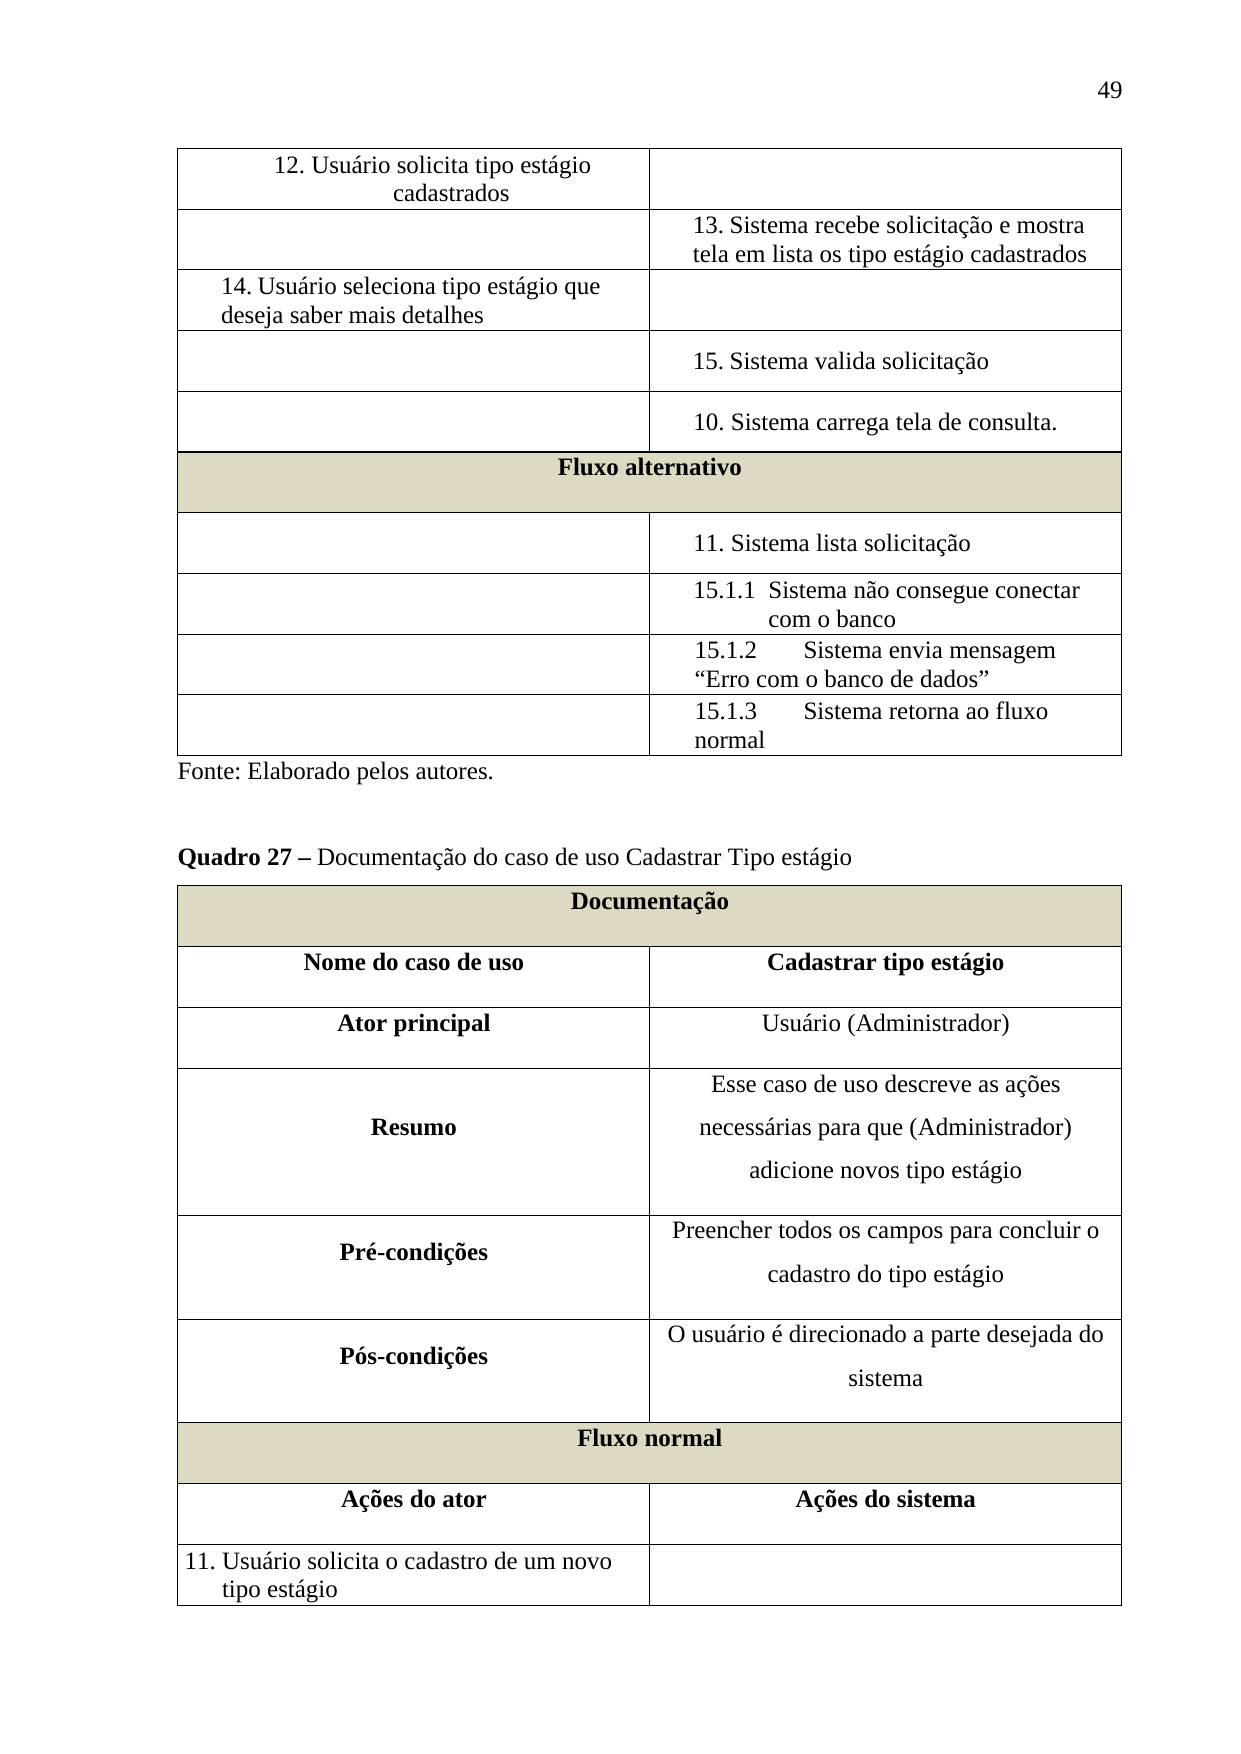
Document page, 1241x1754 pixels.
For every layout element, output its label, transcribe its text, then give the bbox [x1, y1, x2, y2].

table_cell Sistema não consegue conectar com o banco [650, 574, 1121, 633]
table_cell [178, 695, 649, 755]
table_cell [650, 1545, 1121, 1604]
table_cell Sistema recebe solicitação e mostra tela em lista os tipo estágio cadastrados [650, 210, 1121, 269]
table_cell [650, 149, 1121, 208]
table_cell Cadastrar tipo estágio [650, 947, 1121, 1007]
table_cell Sistema retorna ao fluxo normal [650, 695, 1121, 755]
table_cell Ações do sistema [650, 1484, 1121, 1544]
table_cell Sistema lista solicitação [650, 513, 1121, 573]
table_cell Nome do caso de uso [178, 947, 649, 1007]
table_cell Usuário solicita tipo estágio cadastrados [178, 149, 649, 208]
text Fonte: Elaborado pelos autores. [177, 756, 1122, 785]
table_cell [178, 635, 649, 694]
table_cell [178, 210, 649, 269]
text Quadro 27 – Documentação do caso de uso Cadastrar Tipo estágio [177, 842, 1122, 871]
table_cell [178, 331, 649, 391]
table_cell Preencher todos os campos para concluir o cadastro do tipo estágio [650, 1216, 1121, 1318]
table_cell Ator principal [178, 1008, 649, 1068]
table_cell Sistema valida solicitação [650, 331, 1121, 391]
table_cell Usuário seleciona tipo estágio que deseja saber mais detalhes [178, 270, 649, 330]
table_header Documentação [178, 886, 1121, 946]
table_cell Sistema envia mensagem “Erro com o banco de dados” [650, 635, 1121, 694]
table_cell O usuário é direcionado a parte desejada do sistema [650, 1320, 1121, 1422]
table_cell Resumo [178, 1069, 649, 1214]
table_cell [650, 270, 1121, 330]
table_cell Ações do ator [178, 1484, 649, 1544]
table_cell Fluxo alternativo [178, 453, 1121, 512]
table_cell [178, 392, 649, 451]
table_cell Pré-condições [178, 1216, 649, 1318]
table_cell Usuário solicita o cadastro de um novo tipo estágio [178, 1545, 649, 1604]
table_cell Pós-condições [178, 1320, 649, 1422]
table_cell Sistema carrega tela de consulta. [650, 392, 1121, 451]
table_cell Fluxo normal [178, 1423, 1121, 1483]
table_cell [178, 513, 649, 573]
table_cell [178, 574, 649, 633]
table_cell Esse caso de uso descreve as ações necessárias para que (Administrador) adicione novos tipo estágio [650, 1069, 1121, 1214]
table_cell Usuário (Administrador) [650, 1008, 1121, 1068]
